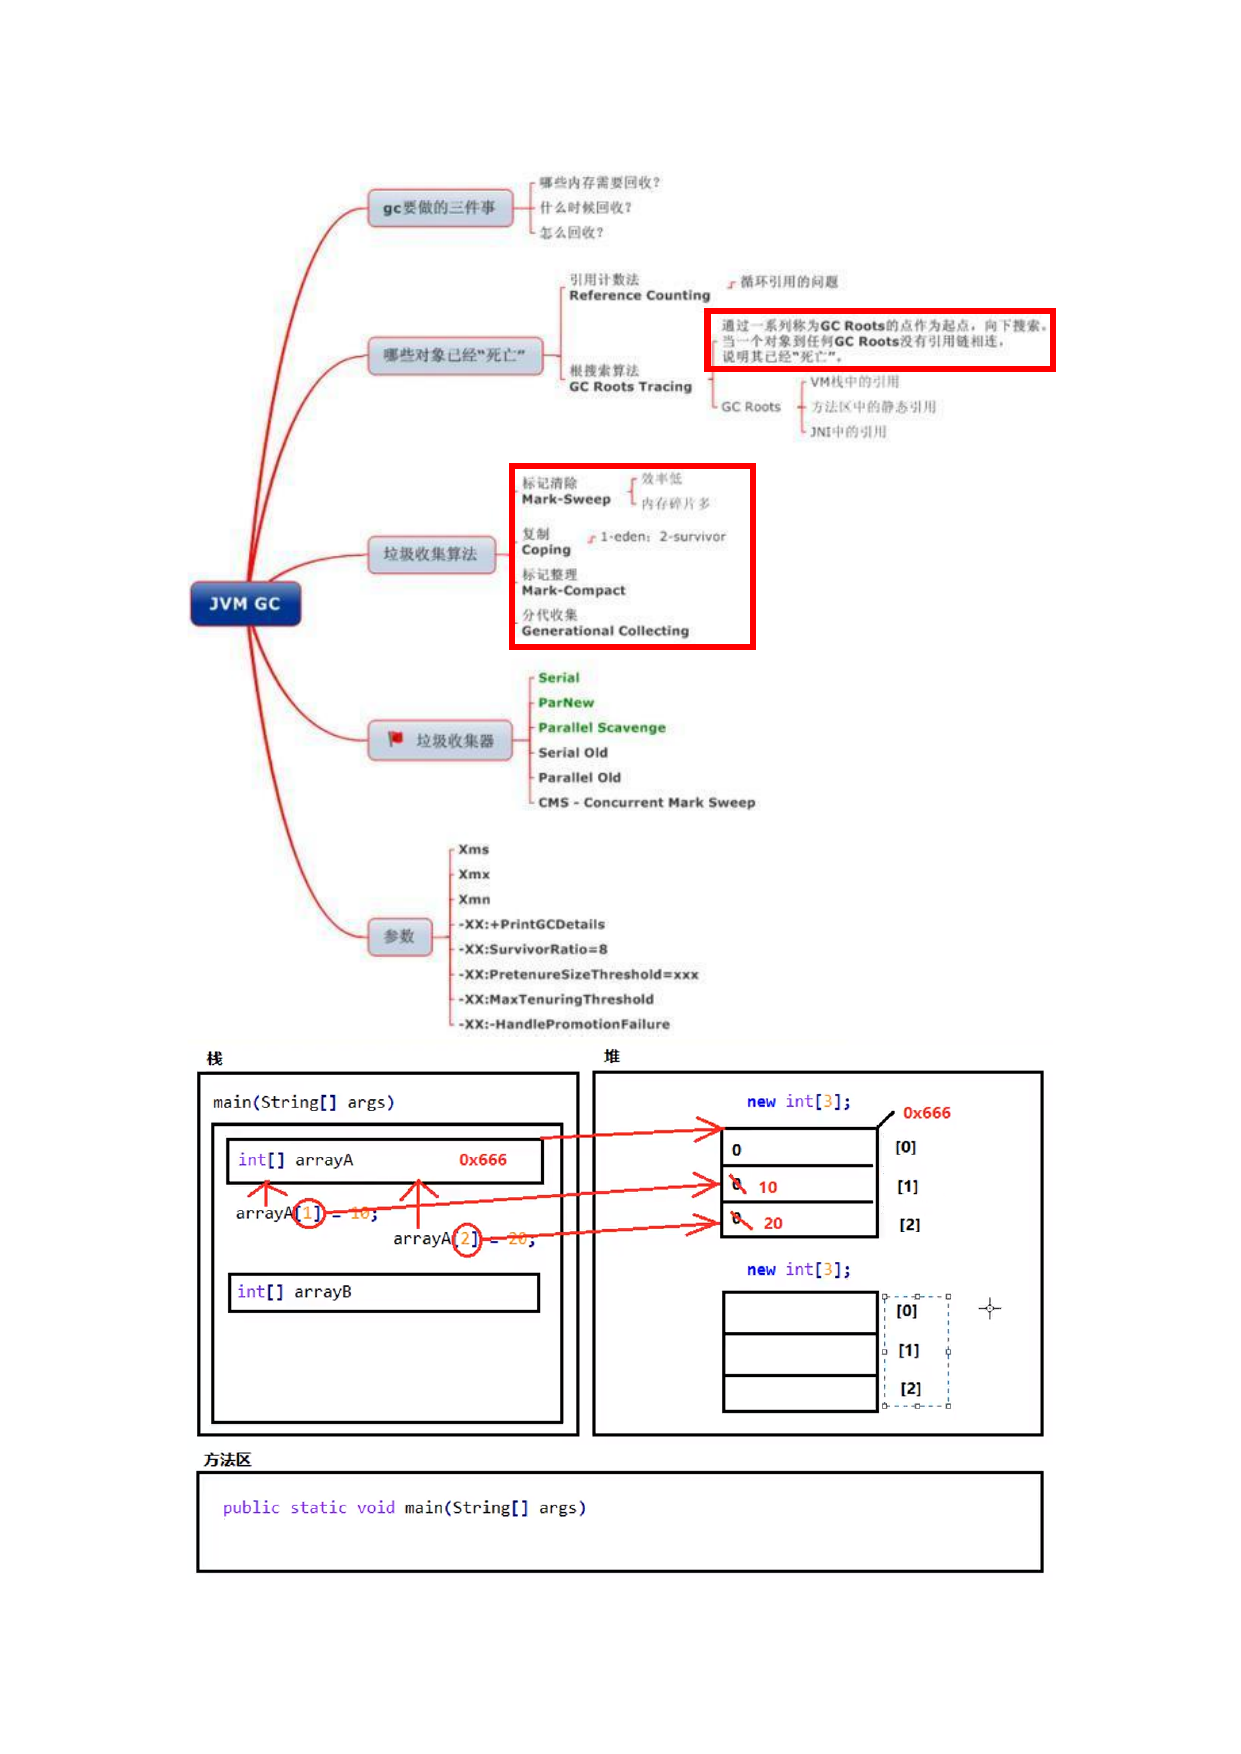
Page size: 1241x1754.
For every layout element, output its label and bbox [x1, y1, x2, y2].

picture [187, 1039, 1053, 1580]
picture [187, 162, 1053, 1037]
picture [711, 314, 1050, 366]
